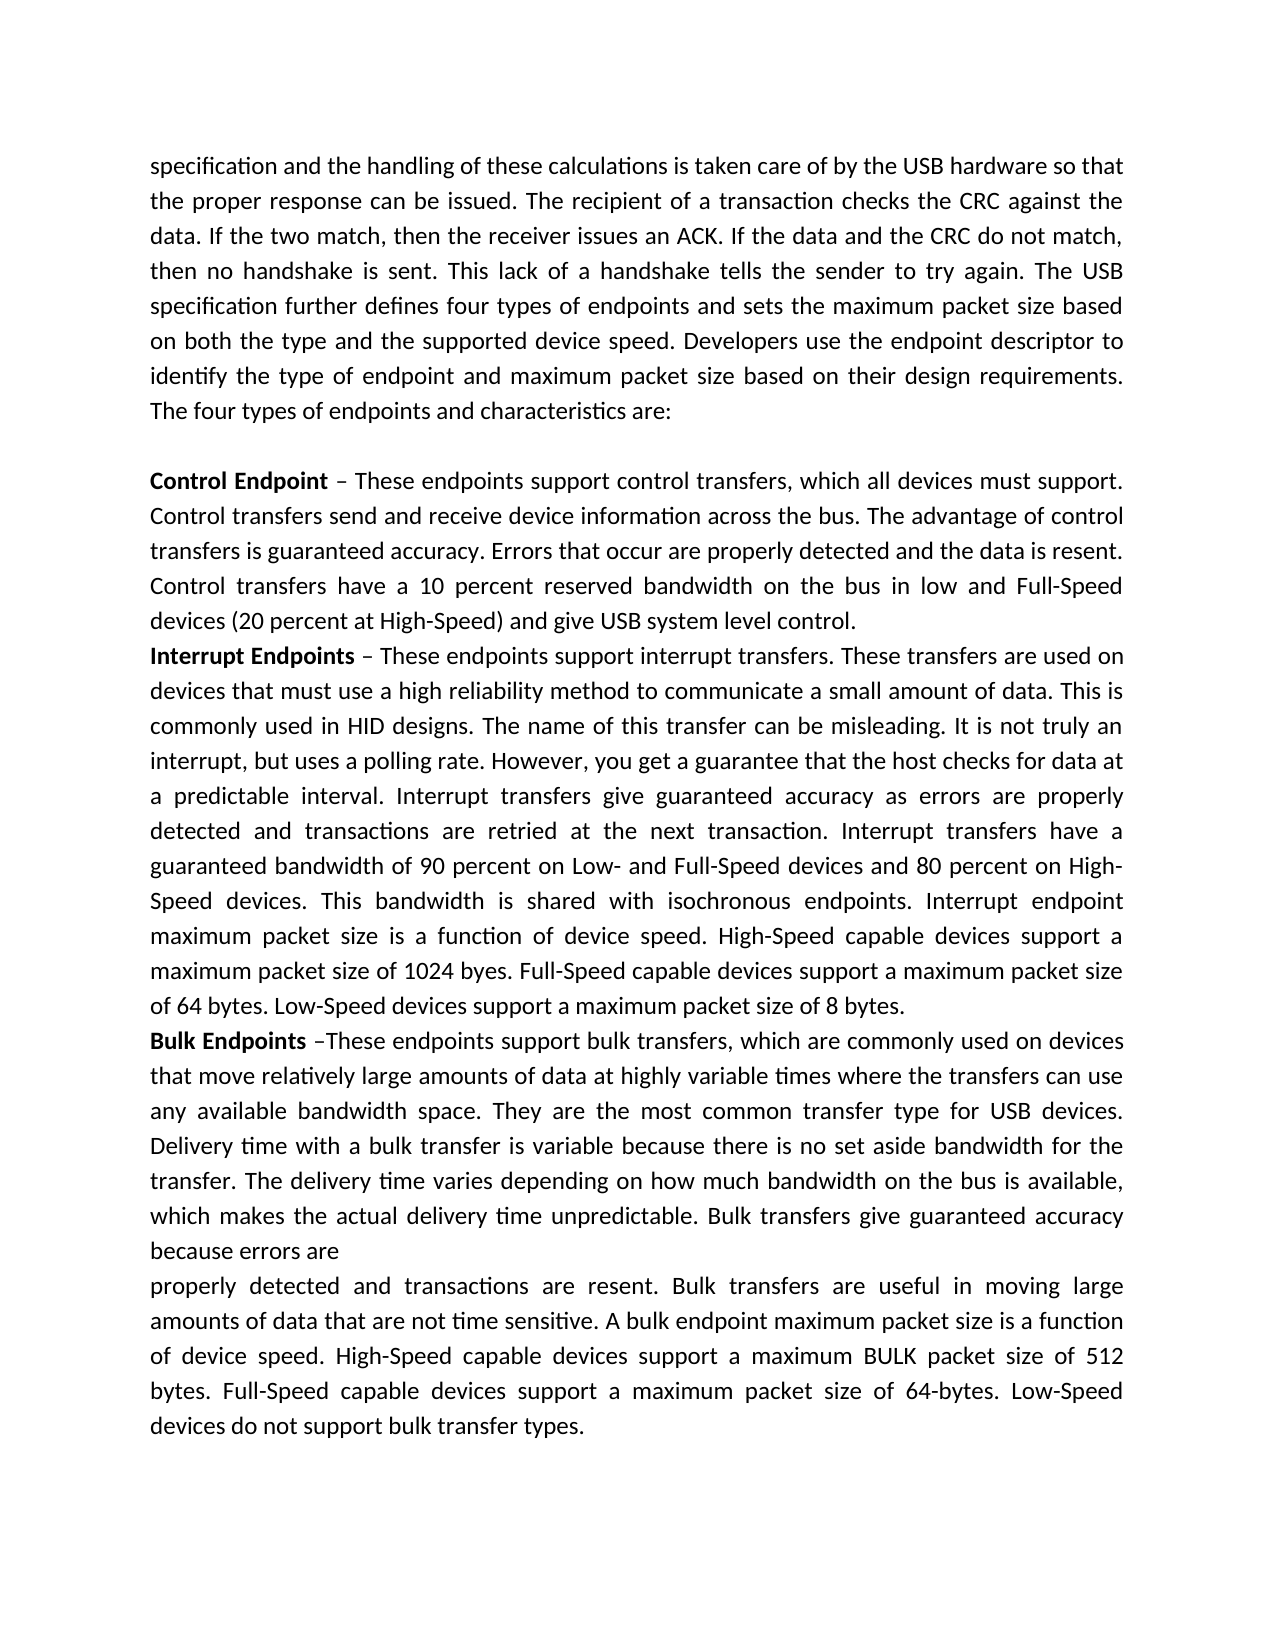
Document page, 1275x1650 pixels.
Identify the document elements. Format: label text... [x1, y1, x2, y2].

text Bulk Endpoints –These endpoints support bulk transfers, which are commonly used on devices that move relatively large amounts of data at highly variable times where the transfers can use any available bandwidth space. They are the most common transfer type for USB devices. Delivery time with a bulk transfer is variable because there is no set aside bandwidth for the transfer. The delivery time varies depending on how much bandwidth on the bus is available, which makes the actual delivery time unpredictable. Bulk transfers give guaranteed accuracy because errors are [150, 1025, 1125, 1266]
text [150, 150, 1125, 426]
text properly detected and transactions are resent. Bulk transfers are useful in moving large amounts of data that are not time sensitive. A bulk endpoint maximum packet size is a function of device speed. High-Speed capable devices support a maximum BULK packet size of 512 bytes. Full-Speed capable devices support a maximum packet size of 64-bytes. Low-Speed devices do not support bulk transfer types. [150, 1270, 1125, 1441]
text Interrupt Endpoints – These endpoints support interrupt transfers. These transfers are used on devices that must use a high reliability method to communicate a small amount of data. This is commonly used in HID designs. The name of this transfer can be misleading. It is not truly an interrupt, but uses a polling rate. However, you get a guarantee that the host checks for data at a predictable interval. Interrupt transfers give guaranteed accuracy as errors are properly detected and transactions are retried at the next transaction. Interrupt transfers have a guaranteed bandwidth of 90 percent on Low- and Full-Speed devices and 80 percent on High-Speed devices. This bandwidth is shared with isochronous endpoints. Interrupt endpoint maximum packet size is a function of device speed. High-Speed capable devices support a maximum packet size of 1024 byes. Full-Speed capable devices support a maximum packet size of 64 bytes. Low-Speed devices support a maximum packet size of 8 bytes. [150, 640, 1125, 1021]
text Control Endpoint – These endpoints support control transfers, which all devices must support. Control transfers send and receive device information across the bus. The advantage of control transfers is guaranteed accuracy. Errors that occur are properly detected and the data is resent. Control transfers have a 10 percent reserved bandwidth on the bus in low and Full-Speed devices (20 percent at High-Speed) and give USB system level control. [150, 465, 1125, 636]
